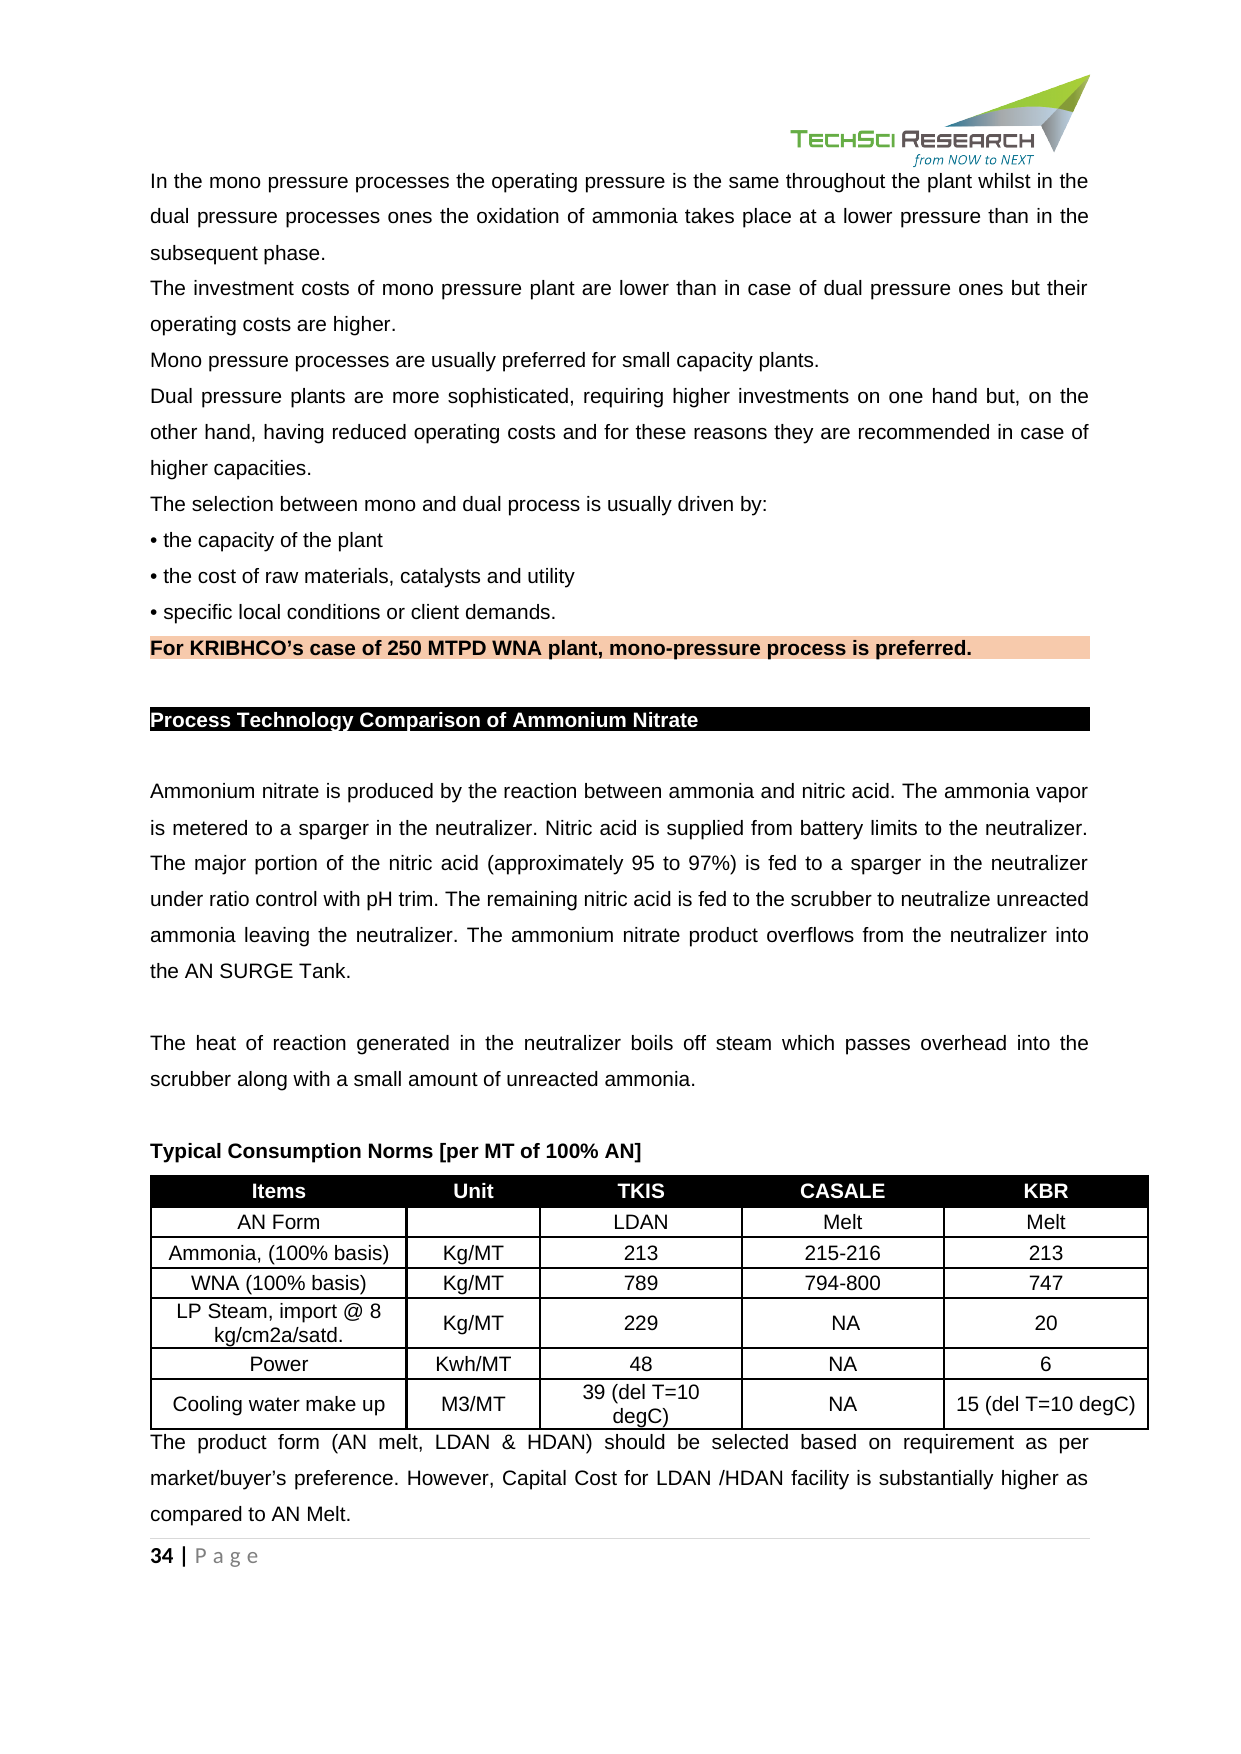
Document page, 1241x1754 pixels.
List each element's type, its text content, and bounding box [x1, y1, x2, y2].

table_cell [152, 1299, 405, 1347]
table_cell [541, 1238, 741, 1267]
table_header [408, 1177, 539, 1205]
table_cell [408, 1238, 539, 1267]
text Process Technology Comparison of Ammonium Nitrate [150, 707, 1090, 731]
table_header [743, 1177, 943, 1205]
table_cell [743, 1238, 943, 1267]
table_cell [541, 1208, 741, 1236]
text The product form (AN melt, LDAN & HDAN) should be selected based on requirement as per market/buyer’s preference. However, Capital Cost for LDAN /HDAN facility is substantially higher as compared to AN Melt. [150, 1430, 1090, 1526]
text For KRIBHCO’s case of 250 MTPD WNA plant, mono-pressure process is preferred. [150, 636, 1090, 659]
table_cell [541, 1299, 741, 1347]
text • specific local conditions or client demands. [150, 600, 1090, 624]
picture [788, 73, 1091, 169]
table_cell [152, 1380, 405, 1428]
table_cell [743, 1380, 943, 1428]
text Typical Consumption Norms [per MT of 100% AN] [150, 1139, 1090, 1163]
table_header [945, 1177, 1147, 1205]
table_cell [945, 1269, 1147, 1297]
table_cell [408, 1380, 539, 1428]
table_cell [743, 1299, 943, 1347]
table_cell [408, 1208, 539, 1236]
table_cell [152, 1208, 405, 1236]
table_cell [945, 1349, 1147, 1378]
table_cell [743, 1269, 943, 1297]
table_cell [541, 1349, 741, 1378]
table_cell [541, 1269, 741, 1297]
text The heat of reaction generated in the neutralizer boils off steam which passes overhead into the scrubber along with a small amount of unreacted ammonia. [150, 1031, 1090, 1091]
text • the cost of raw materials, catalysts and utility [150, 564, 1090, 588]
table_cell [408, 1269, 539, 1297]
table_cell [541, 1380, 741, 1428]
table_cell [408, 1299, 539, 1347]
text • the capacity of the plant [150, 528, 1090, 552]
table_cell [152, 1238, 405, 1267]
text Mono pressure processes are usually preferred for small capacity plants. [150, 348, 1090, 372]
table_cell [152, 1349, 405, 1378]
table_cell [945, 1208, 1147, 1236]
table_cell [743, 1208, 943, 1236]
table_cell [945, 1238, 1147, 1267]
text In the mono pressure processes the operating pressure is the same throughout the plant whilst in the dual pressure processes ones the oxidation of ammonia takes place at a lower pressure than in the subsequent phase. [150, 168, 1090, 264]
text Dual pressure plants are more sophisticated, requiring higher investments on one hand but, on the other hand, having reduced operating costs and for these reasons they are recommended in case of higher capacities. [150, 384, 1090, 480]
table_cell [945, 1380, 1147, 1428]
text Ammonium nitrate is produced by the reaction between ammonia and nitric acid. The ammonia vapor is metered to a sparger in the neutralizer. Nitric acid is supplied from battery limits to the neutralizer. The major portion of the nitric acid (approximately 95 to 97%) is fed to a sparger in the neutralizer under ratio control with pH trim. The remaining nitric acid is fed to the scrubber to neutralize unreacted ammonia leaving the neutralizer. The ammonium nitrate product overflows from the neutralizer into the AN SURGE Tank. [150, 779, 1090, 983]
text The investment costs of mono pressure plant are lower than in case of dual pressure ones but their operating costs are higher. [150, 276, 1090, 336]
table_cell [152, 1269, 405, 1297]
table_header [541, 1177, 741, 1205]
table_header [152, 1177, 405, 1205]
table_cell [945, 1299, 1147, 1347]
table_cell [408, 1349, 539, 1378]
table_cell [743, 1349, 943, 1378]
text The selection between mono and dual process is usually driven by: [150, 492, 1090, 516]
